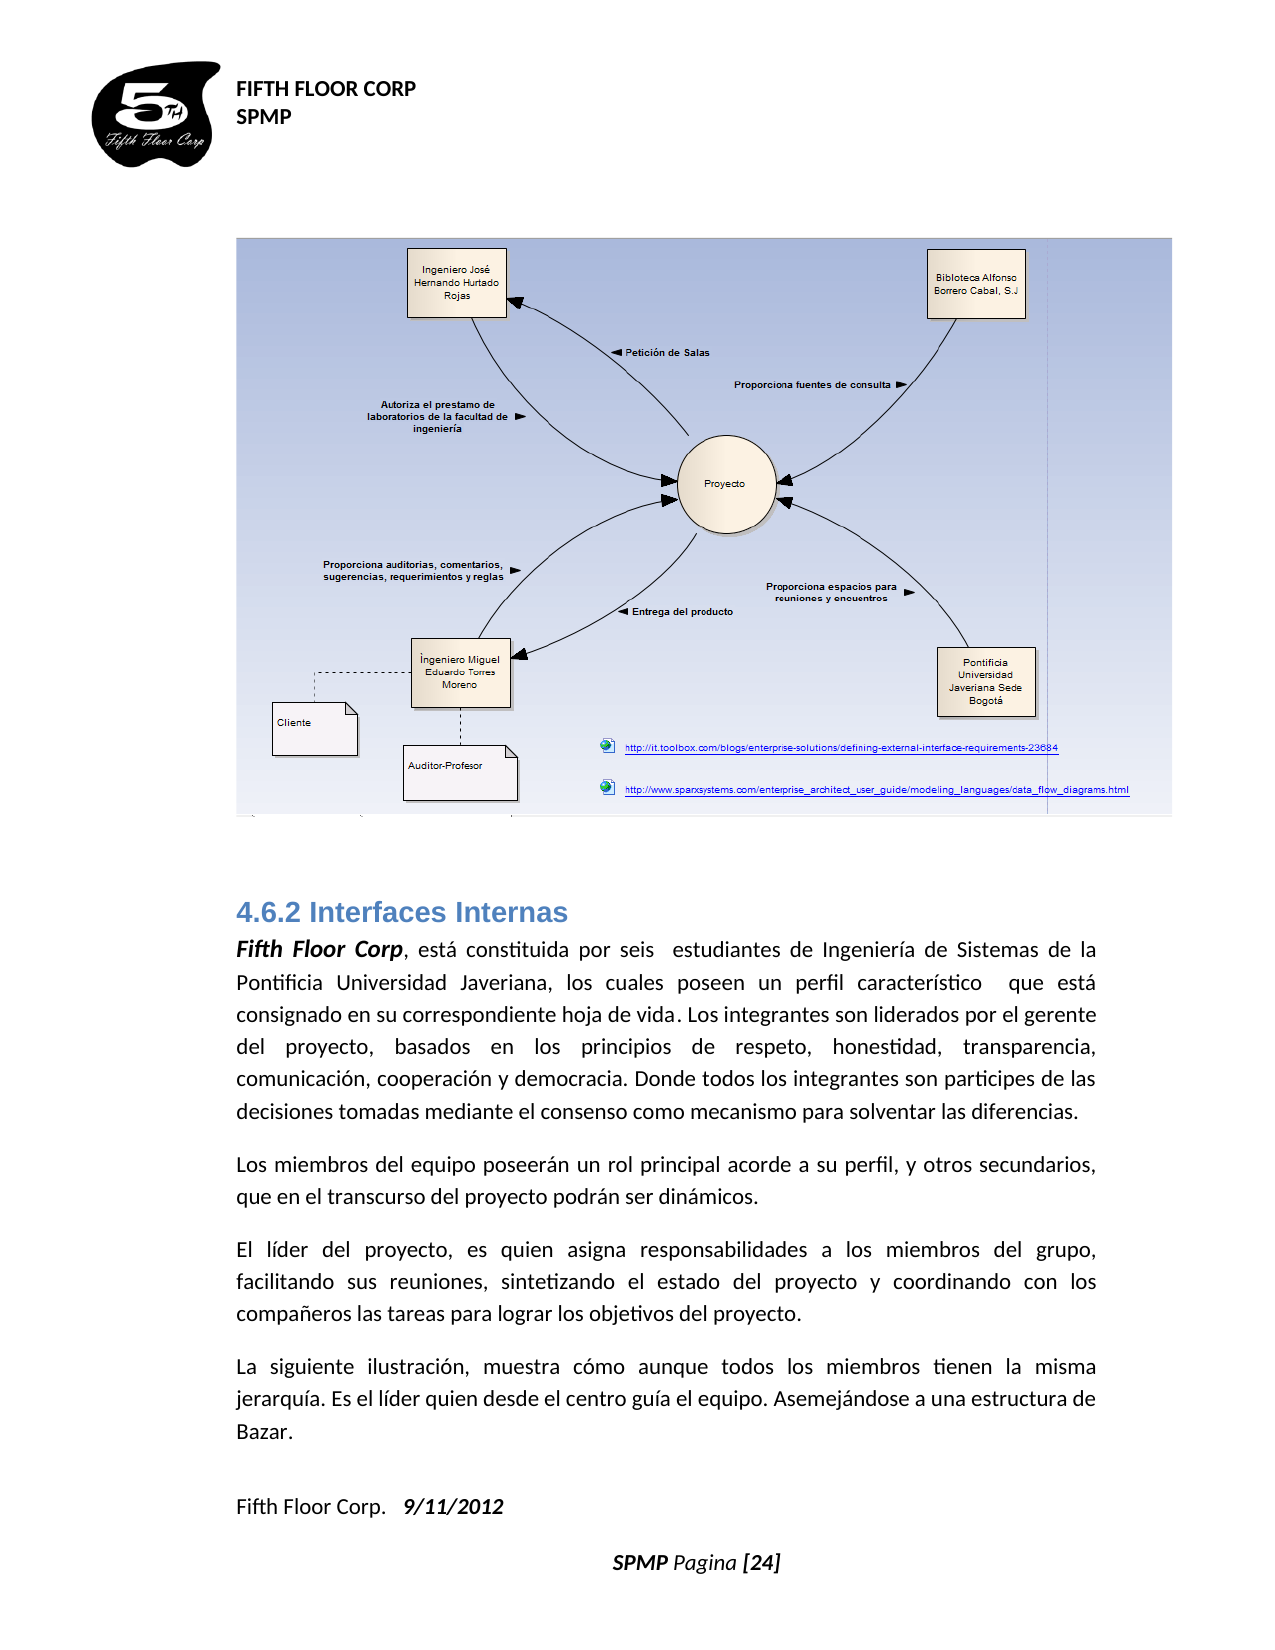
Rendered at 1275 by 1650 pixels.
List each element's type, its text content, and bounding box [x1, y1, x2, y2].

picture [85, 54, 223, 173]
subtitle 4.6.2 Interfaces Internas [236, 895, 1098, 928]
text Los miembros del equipo poseerán un rol principal acorde a su perfil, y otros secundarios, que en el transcurso del proyecto podrán ser dinámicos. [236, 1150, 1098, 1210]
text Fifth Floor Corp, está constituida por seis estudiantes de Ingeniería de Sistemas de la Pontificia Universidad Javeriana, los cuales poseen un perfil característico que está consignado en su correspondiente hoja de vida. Los integrantes son liderados por el gerente del proyecto, basados en los principios de respeto, honestidad, transparencia, comunicación, cooperación y democracia. Donde todos los integrantes son participes de las decisiones tomadas mediante el consenso como mecanismo para solventar las diferencias. [236, 933, 1098, 1125]
text El líder del proyecto, es quien asigna responsabilidades a los miembros del grupo, facilitando sus reuniones, sintetizando el estado del proyecto y coordinando con los compañeros las tareas para lograr los objetivos del proyecto. [236, 1235, 1098, 1327]
picture [236, 236, 1173, 817]
text La siguiente ilustración, muestra cómo aunque todos los miembros tienen la misma jerarquía. Es el líder quien desde el centro guía el equipo. Asemejándose a una estructura de Bazar. [236, 1352, 1098, 1445]
